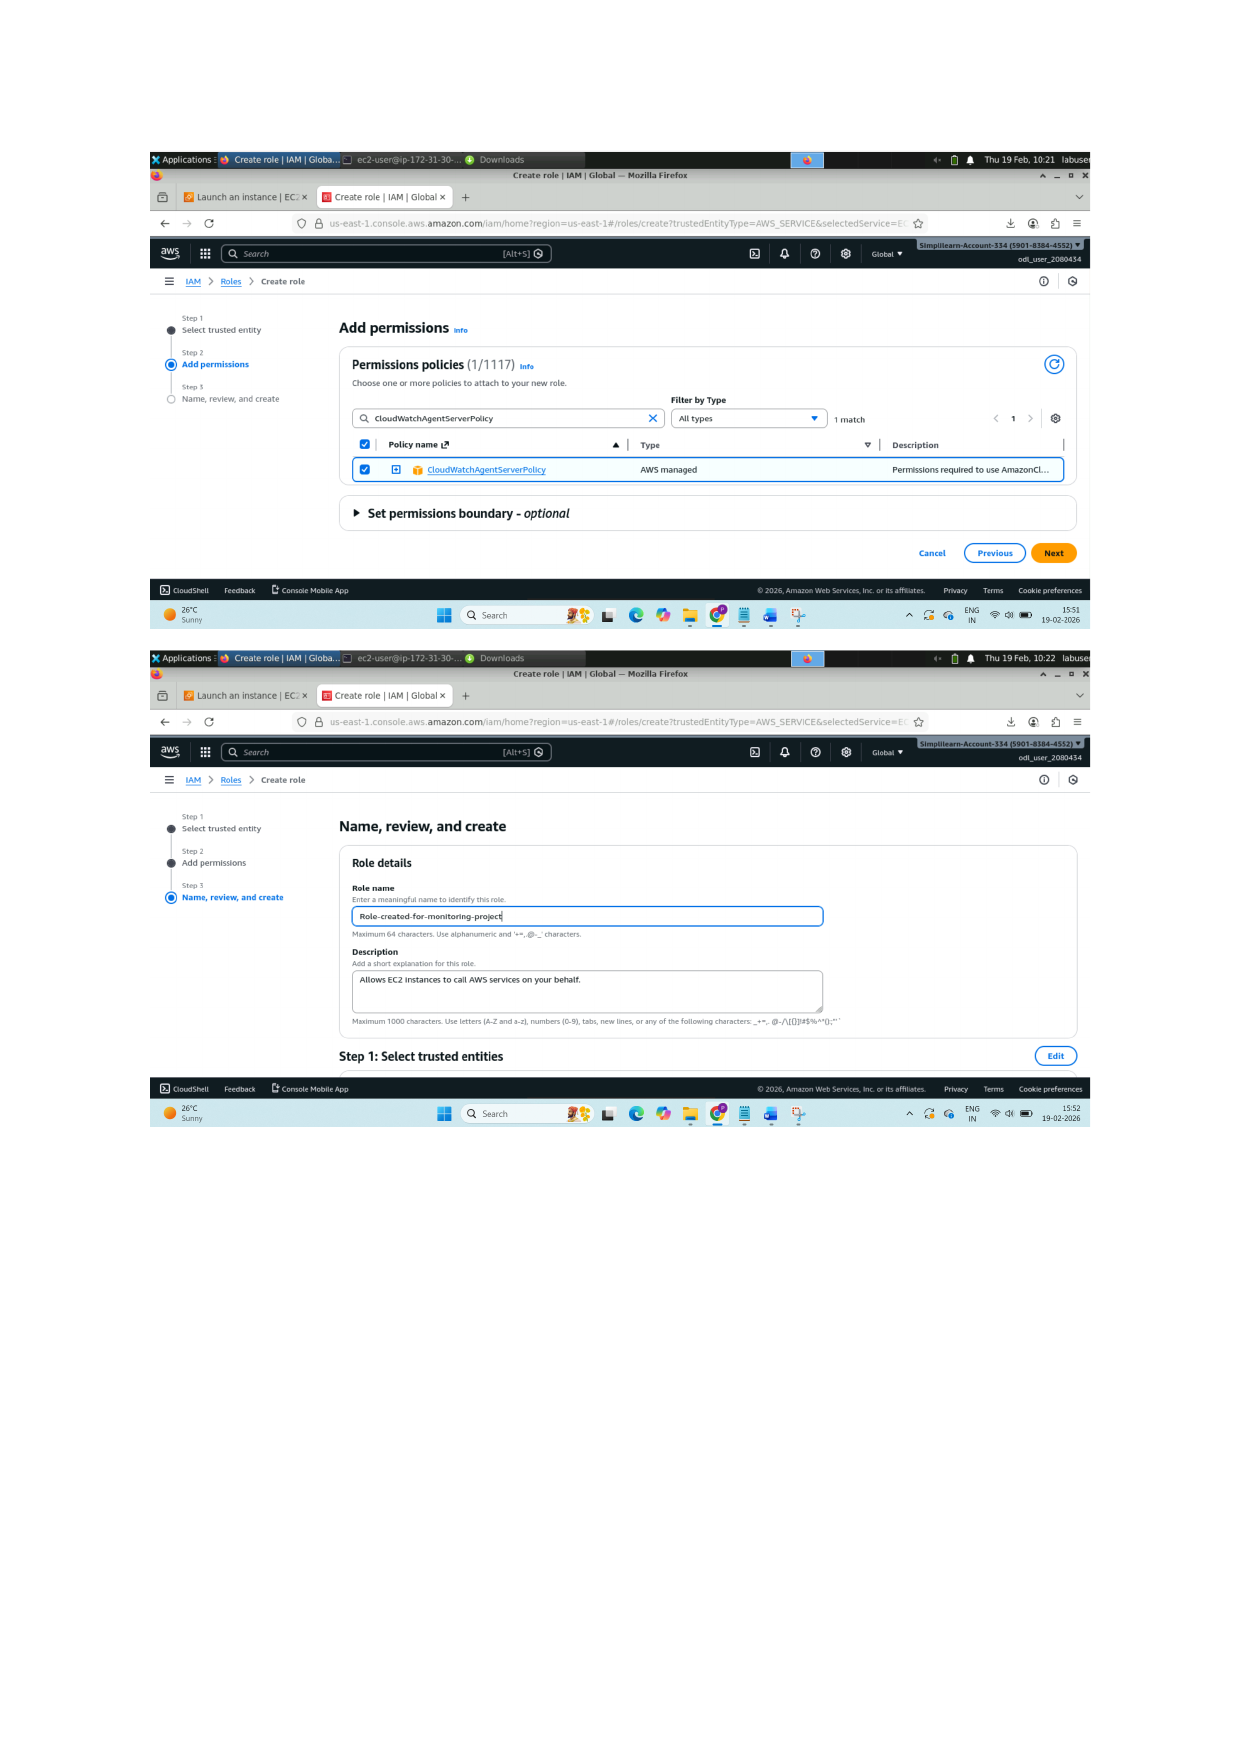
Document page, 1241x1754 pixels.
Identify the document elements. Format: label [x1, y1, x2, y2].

picture [150, 650, 1091, 1127]
picture [150, 150, 1091, 629]
